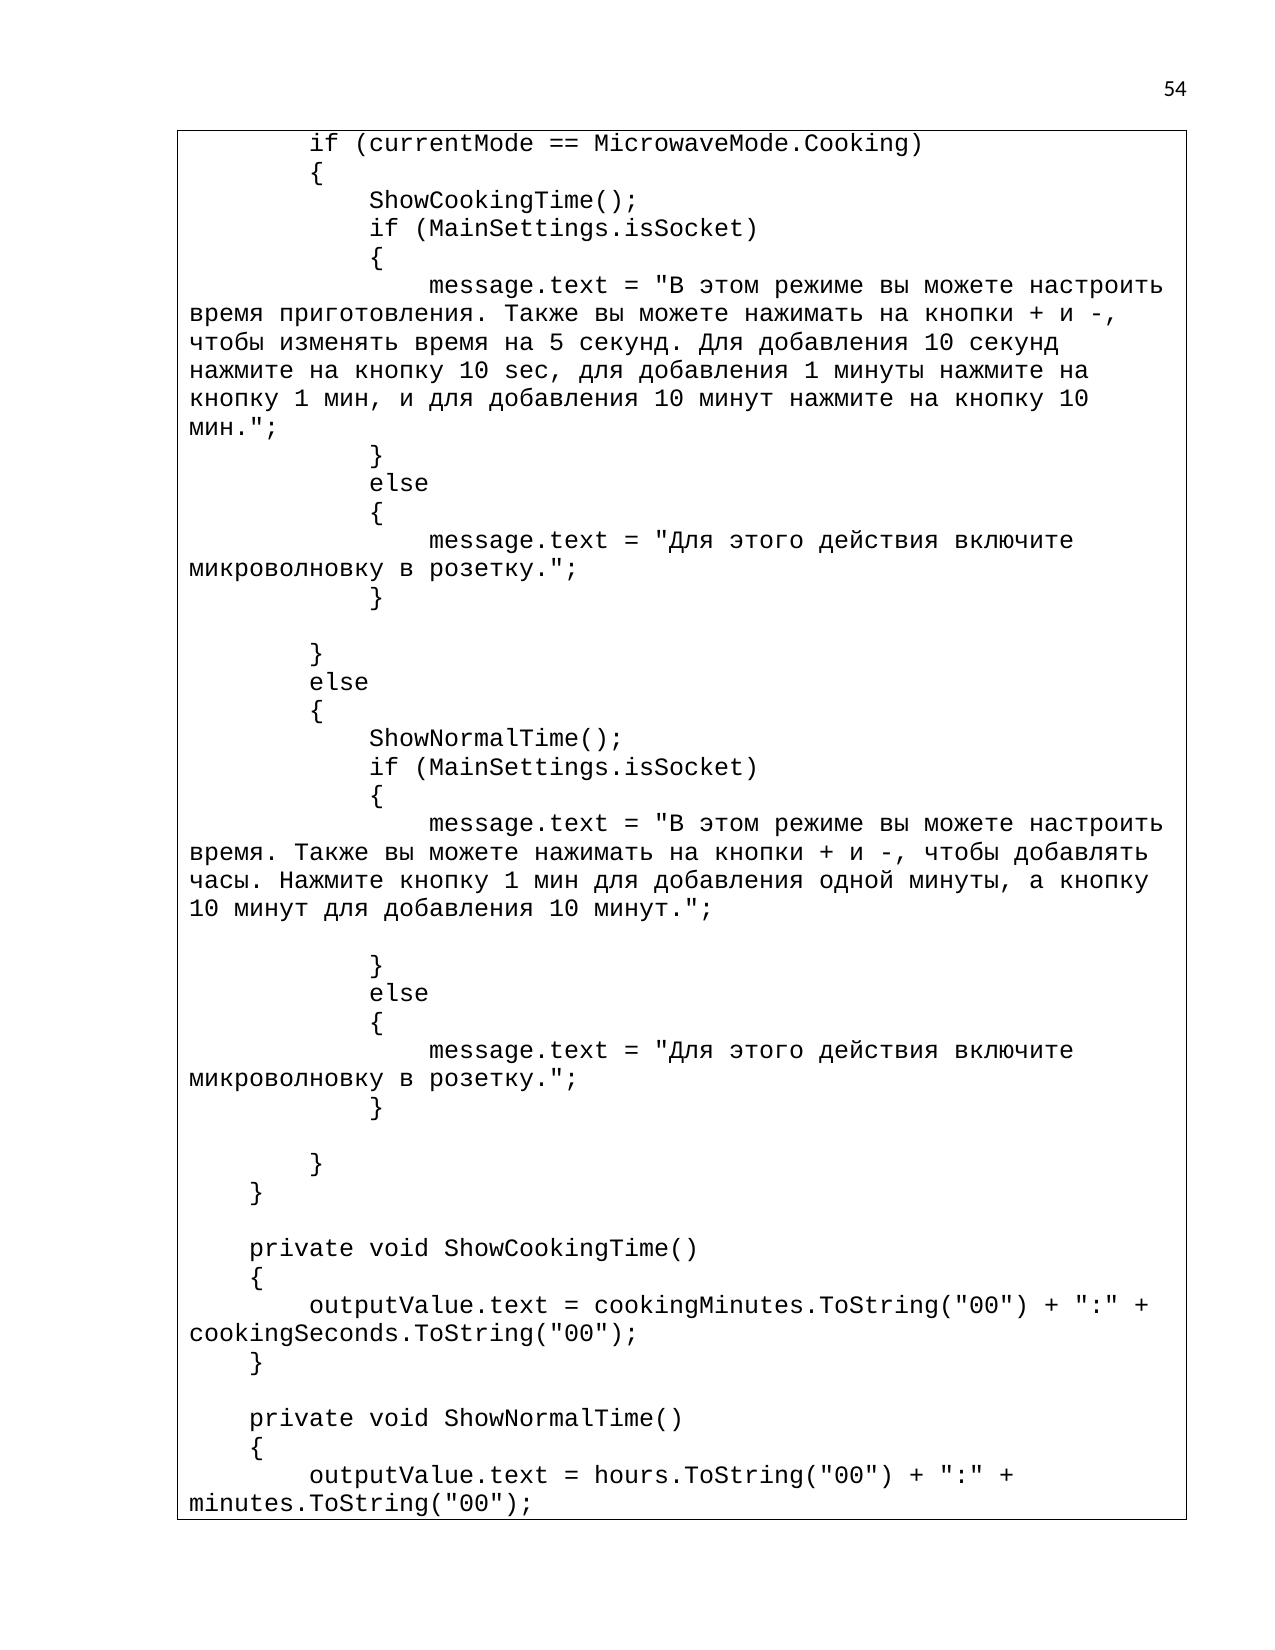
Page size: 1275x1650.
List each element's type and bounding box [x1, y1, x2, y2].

table_header [178, 131, 1186, 1519]
